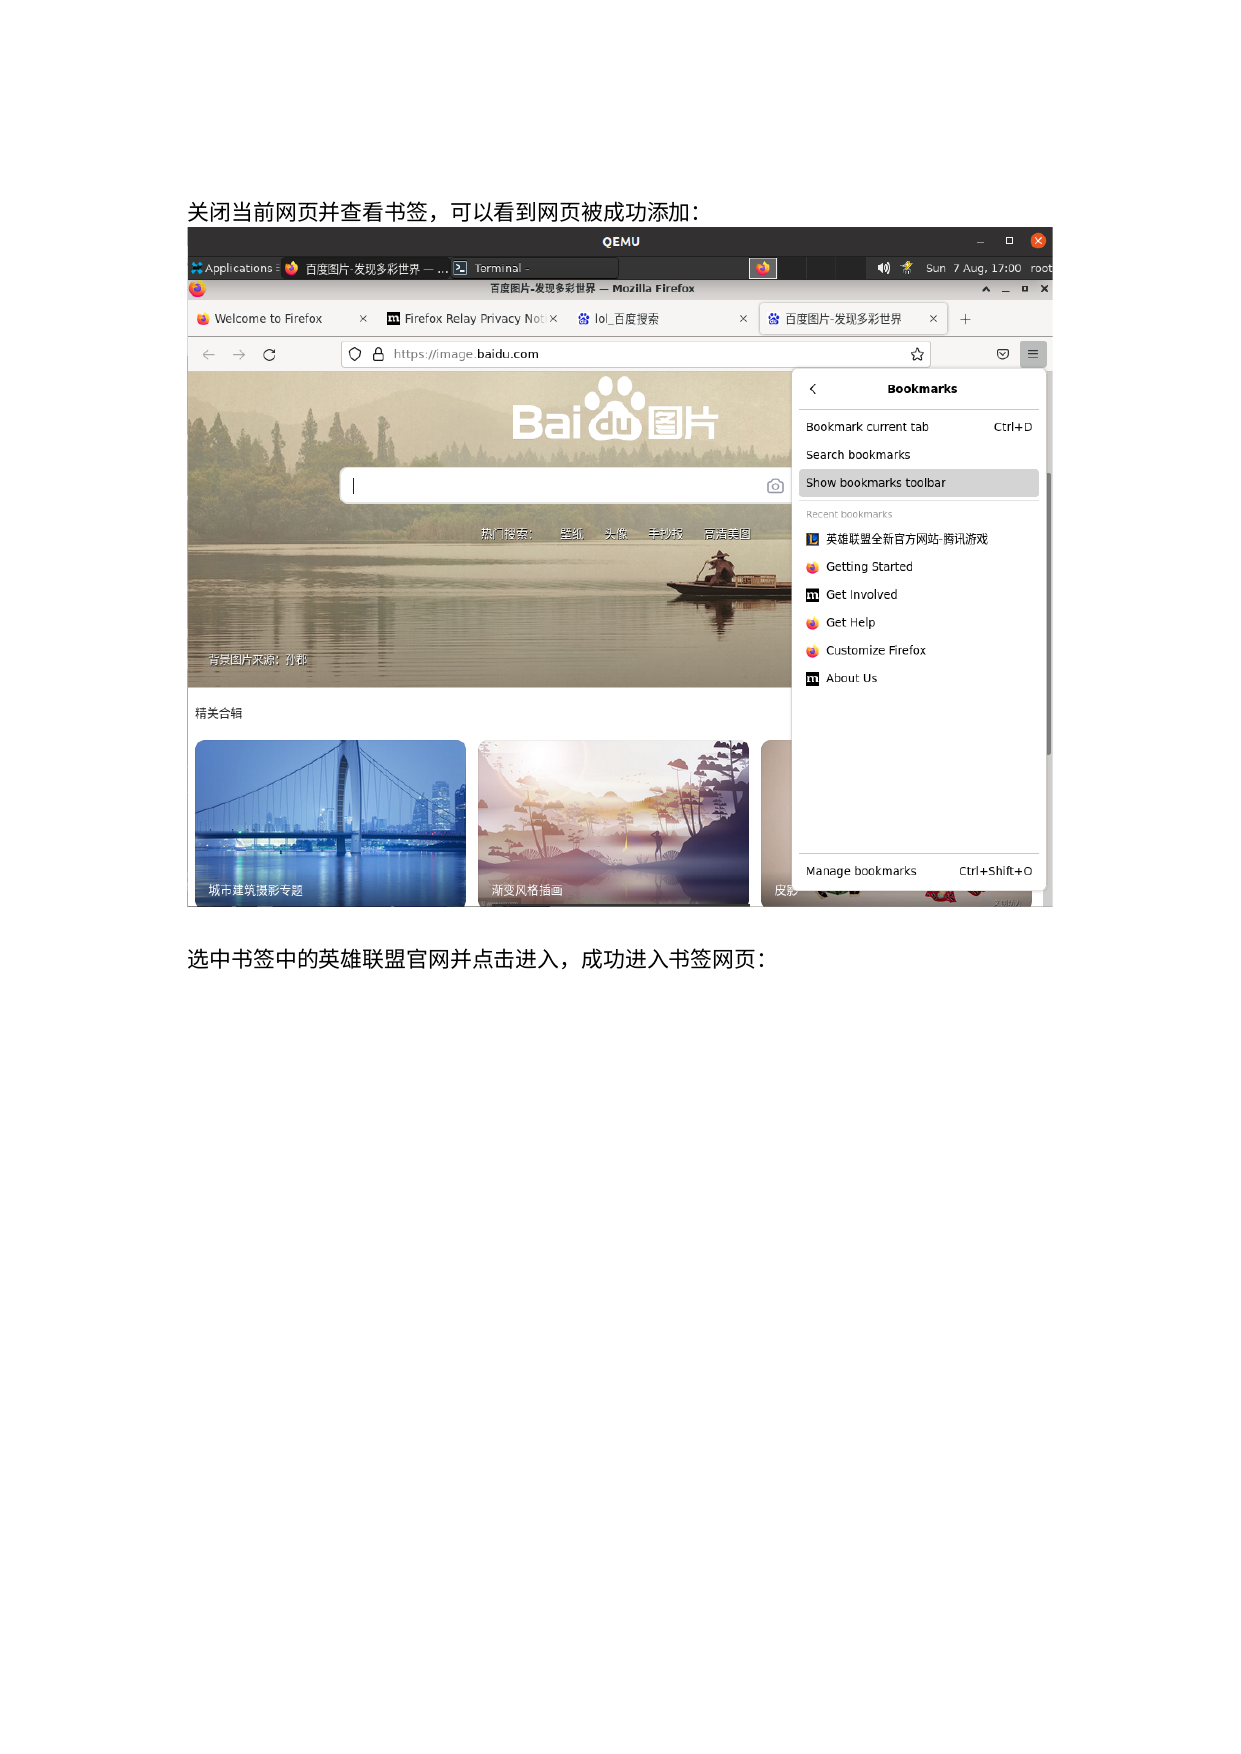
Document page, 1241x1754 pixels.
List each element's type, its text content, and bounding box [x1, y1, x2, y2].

text 选中书签中的英雄联盟官网并点击进入，成功进入书签网页： [187, 942, 1053, 974]
text 关闭当前网页并查看书签，可以看到网页被成功添加： [187, 194, 1053, 227]
picture [187, 227, 1053, 907]
